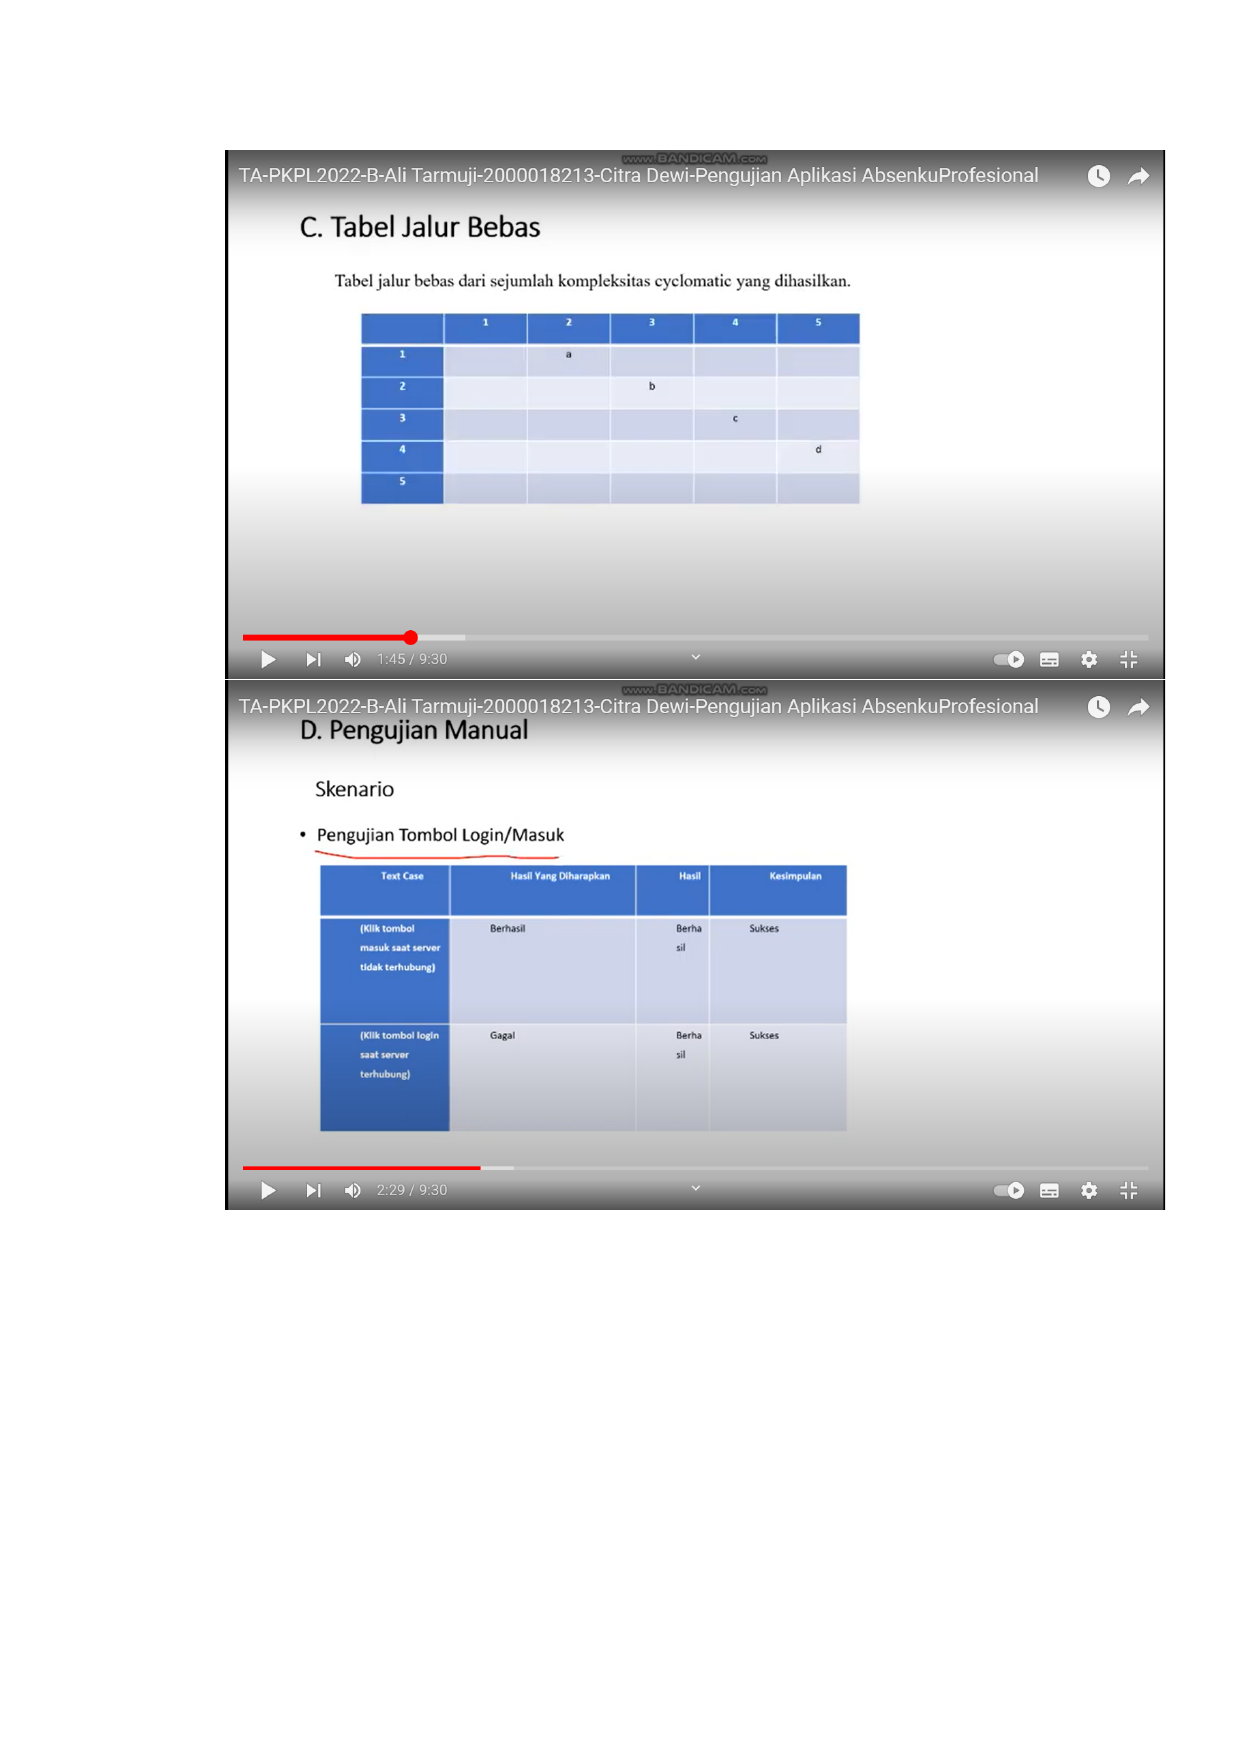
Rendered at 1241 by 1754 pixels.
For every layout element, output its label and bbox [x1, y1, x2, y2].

picture [225, 680, 1166, 1210]
picture [225, 150, 1166, 679]
